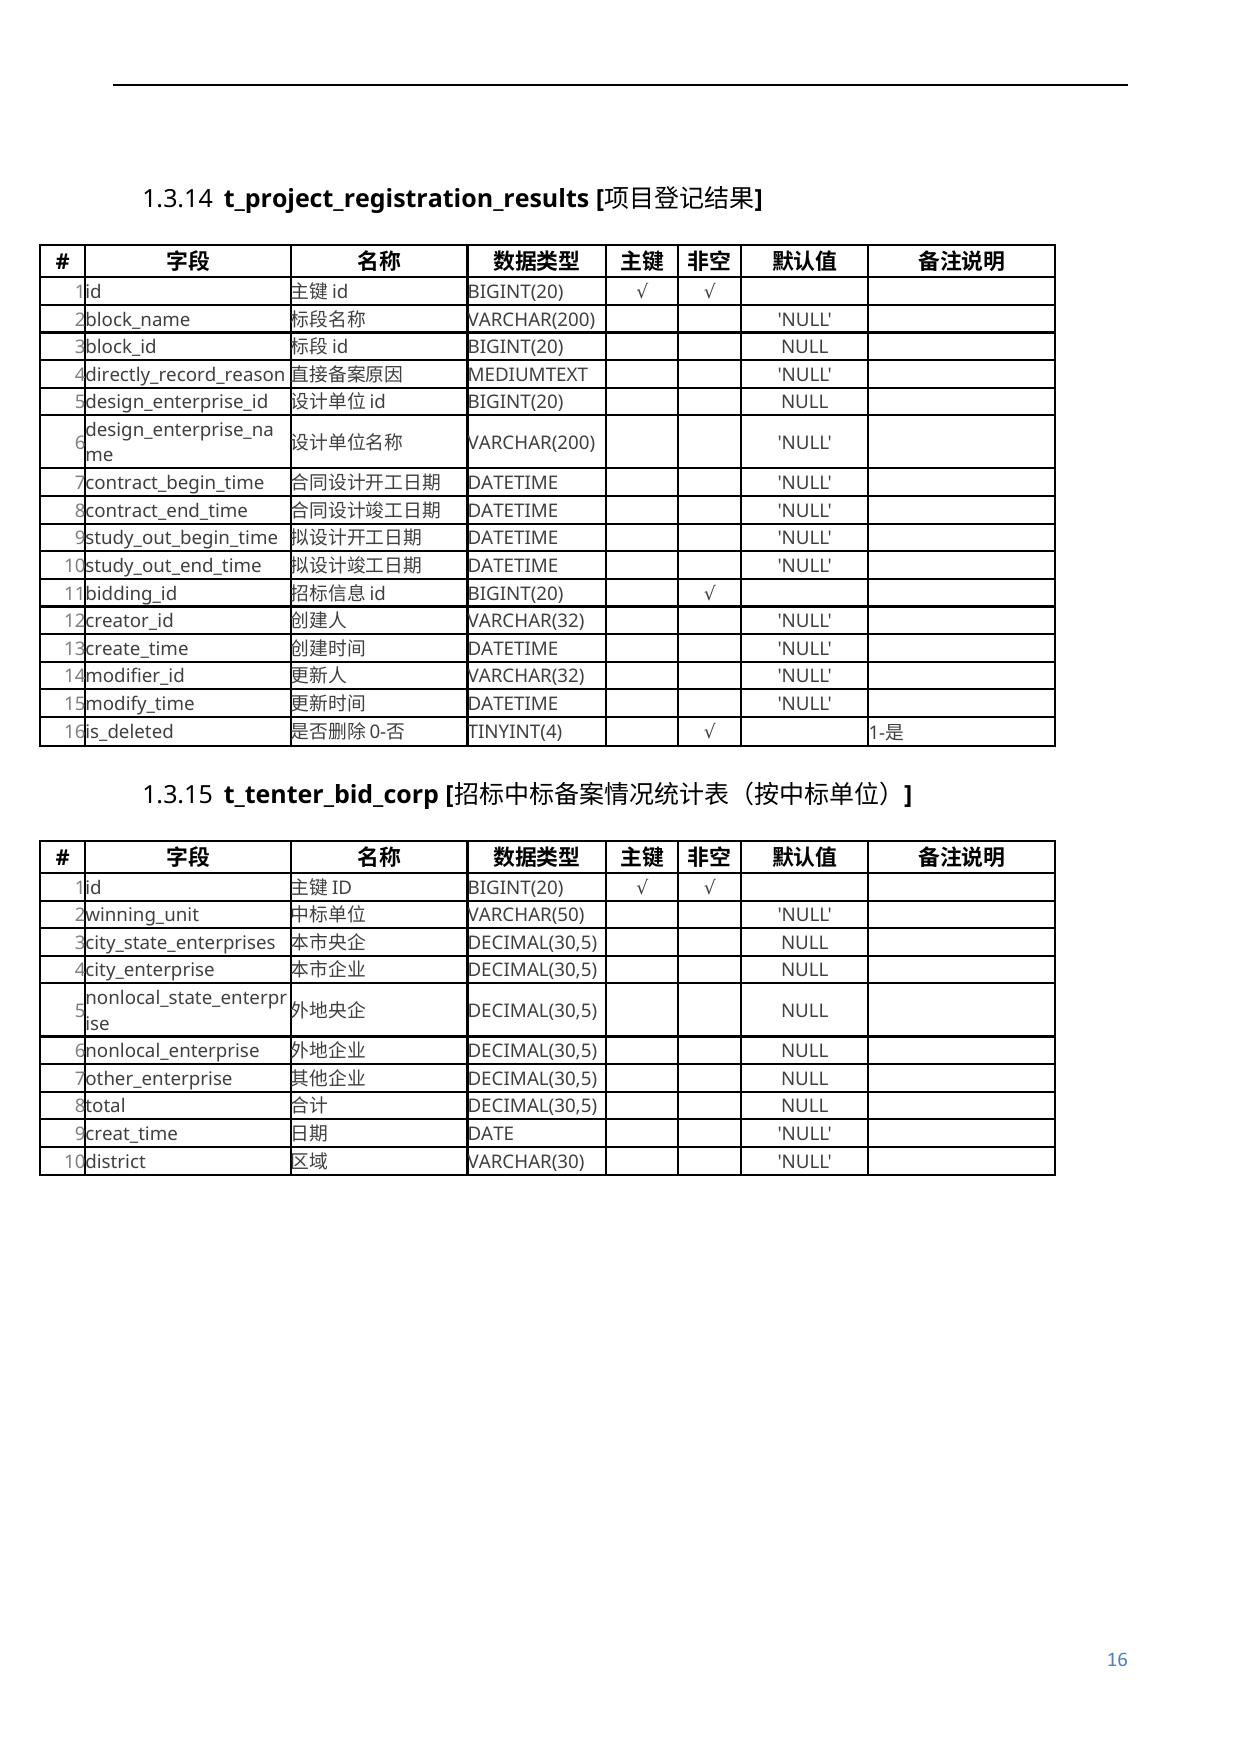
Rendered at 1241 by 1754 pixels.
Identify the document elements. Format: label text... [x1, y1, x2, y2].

table_cell [607, 690, 677, 716]
table_cell [607, 580, 677, 605]
table_cell [869, 306, 1054, 331]
table_cell NULL [742, 929, 867, 955]
table_cell [869, 580, 1054, 605]
table_cell [869, 874, 1054, 899]
table_cell 1 [41, 278, 84, 304]
table_cell [869, 1038, 1054, 1063]
table_cell √ [607, 278, 677, 304]
table_cell [869, 361, 1054, 387]
table_cell 14 [41, 663, 84, 688]
table_cell 6 [41, 1038, 84, 1063]
table_header 默认值 [742, 842, 867, 872]
table_cell BIGINT(20) [469, 334, 605, 359]
table_cell [679, 902, 740, 927]
table_cell 合计 [292, 1093, 466, 1118]
table_cell modifier_id [86, 663, 290, 688]
table_cell 'NULL' [742, 306, 867, 331]
table_cell BIGINT(20) [469, 389, 605, 414]
table_cell 10 [41, 552, 84, 578]
table_cell 2 [41, 902, 84, 927]
table_cell [869, 389, 1054, 414]
table_cell DECIMAL(30,5) [469, 1038, 605, 1063]
table_cell 区域 [292, 1148, 466, 1173]
table_cell city_enterprise [86, 957, 290, 982]
table_cell id [86, 278, 290, 304]
table_header 非空 [679, 842, 740, 872]
table_cell 创建时间 [292, 635, 466, 661]
table_cell [607, 608, 677, 633]
table_cell directly_record_reason [86, 361, 290, 387]
table_cell [742, 580, 867, 605]
table_cell DECIMAL(30,5) [469, 1065, 605, 1091]
table_cell DECIMAL(30,5) [469, 929, 605, 955]
table_cell [607, 1148, 677, 1173]
table_cell [742, 278, 867, 304]
table_cell winning_unit [86, 902, 290, 927]
table_cell DATE [469, 1120, 605, 1146]
table_cell [679, 929, 740, 955]
table_cell VARCHAR(50) [469, 902, 605, 927]
table_cell city_state_enterprises [86, 929, 290, 955]
table_cell 直接备案原因 [292, 361, 466, 387]
table_cell [869, 663, 1054, 688]
table_cell [869, 635, 1054, 661]
table_cell [679, 306, 740, 331]
table_cell [607, 1093, 677, 1118]
table_cell [679, 334, 740, 359]
subtitle t_project_registration_results [项目登记结果] [142, 164, 1128, 232]
table_cell [607, 984, 677, 1035]
table_cell DATETIME [469, 525, 605, 550]
table_cell 'NULL' [742, 497, 867, 522]
table_cell [679, 957, 740, 982]
table_cell contract_begin_time [86, 469, 290, 495]
table_cell [607, 718, 677, 745]
table_cell √ [607, 874, 677, 899]
table_cell other_enterprise [86, 1065, 290, 1091]
table_cell [679, 663, 740, 688]
table_cell [607, 306, 677, 331]
table_cell [607, 902, 677, 927]
table_cell [869, 497, 1054, 522]
table_cell [869, 1120, 1054, 1146]
table_cell 更新时间 [292, 690, 466, 716]
table_cell [869, 416, 1054, 467]
table_header 数据类型 [469, 842, 605, 872]
table_cell [679, 469, 740, 495]
table_header 主键 [607, 246, 677, 276]
table_cell [607, 525, 677, 550]
table_header 备注说明 [869, 842, 1054, 872]
table_cell 'NULL' [742, 1148, 867, 1173]
table_cell VARCHAR(32) [469, 608, 605, 633]
table_cell 本市企业 [292, 957, 466, 982]
table_cell DATETIME [469, 552, 605, 578]
table_cell 'NULL' [742, 690, 867, 716]
table_cell [607, 1065, 677, 1091]
table_cell 'NULL' [742, 608, 867, 633]
table_cell 主键ID [292, 874, 466, 899]
table_cell study_out_begin_time [86, 525, 290, 550]
table_header 主键 [607, 842, 677, 872]
table_cell design_enterprise_id [86, 389, 290, 414]
table_cell design_enterprise_name [86, 416, 290, 467]
table_cell [679, 1093, 740, 1118]
table_cell VARCHAR(32) [469, 663, 605, 688]
table_cell 日期 [292, 1120, 466, 1146]
table_cell 12 [41, 608, 84, 633]
table_cell [869, 334, 1054, 359]
table_cell NULL [742, 389, 867, 414]
table_cell block_id [86, 334, 290, 359]
table_cell [607, 334, 677, 359]
table_cell [679, 635, 740, 661]
table_cell [869, 984, 1054, 1035]
table_cell 'NULL' [742, 902, 867, 927]
table_cell [869, 469, 1054, 495]
table_cell [607, 416, 677, 467]
table_cell [607, 1120, 677, 1146]
table_cell modify_time [86, 690, 290, 716]
table_cell DECIMAL(30,5) [469, 984, 605, 1035]
table_cell total [86, 1093, 290, 1118]
table_cell 招标信息id [292, 580, 466, 605]
table_cell [679, 416, 740, 467]
table_cell nonlocal_state_enterprise [86, 984, 290, 1035]
table_cell 15 [41, 690, 84, 716]
table_cell 7 [41, 469, 84, 495]
table_cell 6 [41, 416, 84, 467]
table_cell NULL [742, 1093, 867, 1118]
table_cell [869, 1065, 1054, 1091]
table_cell [869, 525, 1054, 550]
table_cell create_time [86, 635, 290, 661]
table_cell MEDIUMTEXT [469, 361, 605, 387]
table_cell 13 [41, 635, 84, 661]
table_cell VARCHAR(30) [469, 1148, 605, 1173]
table_cell 4 [41, 361, 84, 387]
table_cell VARCHAR(200) [469, 416, 605, 467]
table_cell BIGINT(20) [469, 278, 605, 304]
table_cell 'NULL' [742, 525, 867, 550]
table_cell 2 [41, 306, 84, 331]
table_header 名称 [292, 842, 466, 872]
table_header # [41, 246, 84, 276]
table_cell [679, 389, 740, 414]
table_cell DECIMAL(30,5) [469, 1093, 605, 1118]
table_cell [742, 874, 867, 899]
table_cell 是否删除0-否 [292, 718, 466, 745]
table_cell [869, 957, 1054, 982]
table_cell NULL [742, 984, 867, 1035]
table_cell TINYINT(4) [469, 718, 605, 745]
table_cell √ [679, 580, 740, 605]
table_cell [869, 902, 1054, 927]
table_cell 16 [41, 718, 84, 745]
table_cell is_deleted [86, 718, 290, 745]
table_cell 设计单位名称 [292, 416, 466, 467]
table_cell 合同设计竣工日期 [292, 497, 466, 522]
table_cell 10 [41, 1148, 84, 1173]
table_cell 标段名称 [292, 306, 466, 331]
table_cell [679, 608, 740, 633]
table_cell 本市央企 [292, 929, 466, 955]
table_cell [679, 1120, 740, 1146]
table_cell VARCHAR(200) [469, 306, 605, 331]
table_cell 主键id [292, 278, 466, 304]
table_cell 11 [41, 580, 84, 605]
table_cell bidding_id [86, 580, 290, 605]
table_cell 'NULL' [742, 469, 867, 495]
table_cell creator_id [86, 608, 290, 633]
table_cell 9 [41, 1120, 84, 1146]
table_cell [679, 497, 740, 522]
table_cell DATETIME [469, 635, 605, 661]
table_cell 5 [41, 389, 84, 414]
table_cell BIGINT(20) [469, 874, 605, 899]
table_cell 8 [41, 497, 84, 522]
table_header 默认值 [742, 246, 867, 276]
table_cell 合同设计开工日期 [292, 469, 466, 495]
table_cell [607, 497, 677, 522]
table_cell 外地央企 [292, 984, 466, 1035]
table_cell [869, 929, 1054, 955]
table_cell √ [679, 718, 740, 745]
table_cell [869, 552, 1054, 578]
table_cell NULL [742, 334, 867, 359]
table_header 数据类型 [469, 246, 605, 276]
table_cell 拟设计开工日期 [292, 525, 466, 550]
table_cell 3 [41, 334, 84, 359]
table_cell [607, 635, 677, 661]
table_header 名称 [292, 246, 466, 276]
table_header # [41, 842, 84, 872]
table_cell [607, 957, 677, 982]
table_header 字段 [86, 246, 290, 276]
table_cell [679, 1148, 740, 1173]
table_cell 'NULL' [742, 663, 867, 688]
table_cell 标段id [292, 334, 466, 359]
table_cell nonlocal_enterprise [86, 1038, 290, 1063]
table_cell NULL [742, 1038, 867, 1063]
table_cell [679, 1038, 740, 1063]
table_cell NULL [742, 1065, 867, 1091]
table_cell 'NULL' [742, 416, 867, 467]
subtitle t_tenter_bid_corp [招标中标备案情况统计表（按中标单位）] [142, 759, 1128, 827]
table_cell [679, 1065, 740, 1091]
table_cell √ [679, 874, 740, 899]
table_cell [679, 690, 740, 716]
table_cell 5 [41, 984, 84, 1035]
table_cell 'NULL' [742, 1120, 867, 1146]
table_cell [869, 278, 1054, 304]
table_cell study_out_end_time [86, 552, 290, 578]
table_cell √ [679, 278, 740, 304]
table_cell creat_time [86, 1120, 290, 1146]
table_cell BIGINT(20) [469, 580, 605, 605]
table_cell [679, 361, 740, 387]
table_cell 'NULL' [742, 552, 867, 578]
table_cell 外地企业 [292, 1038, 466, 1063]
table_cell 'NULL' [742, 361, 867, 387]
table_cell id [86, 874, 290, 899]
table_cell 设计单位id [292, 389, 466, 414]
table_cell 9 [41, 525, 84, 550]
table_cell [869, 608, 1054, 633]
table_cell 3 [41, 929, 84, 955]
table_cell [869, 690, 1054, 716]
table_cell 其他企业 [292, 1065, 466, 1091]
table_cell 8 [41, 1093, 84, 1118]
table_cell [607, 469, 677, 495]
table_cell NULL [742, 957, 867, 982]
table_cell 创建人 [292, 608, 466, 633]
table_cell [607, 389, 677, 414]
table_header 备注说明 [869, 246, 1054, 276]
table_cell [869, 1148, 1054, 1173]
table_cell 7 [41, 1065, 84, 1091]
table_cell 4 [41, 957, 84, 982]
table_cell 更新人 [292, 663, 466, 688]
table_cell district [86, 1148, 290, 1173]
table_cell [679, 552, 740, 578]
table_cell 中标单位 [292, 902, 466, 927]
table_cell 'NULL' [742, 635, 867, 661]
table_cell [607, 663, 677, 688]
table_cell 1 [41, 874, 84, 899]
table_cell [869, 1093, 1054, 1118]
table_cell block_name [86, 306, 290, 331]
table_cell [607, 929, 677, 955]
table_cell DATETIME [469, 690, 605, 716]
table_cell [679, 984, 740, 1035]
table_cell [679, 525, 740, 550]
table_cell [742, 718, 867, 745]
table_cell DATETIME [469, 497, 605, 522]
table_cell 1-是 [869, 718, 1054, 745]
table_header 非空 [679, 246, 740, 276]
table_cell DATETIME [469, 469, 605, 495]
table_cell 拟设计竣工日期 [292, 552, 466, 578]
table_header 字段 [86, 842, 290, 872]
table_cell DECIMAL(30,5) [469, 957, 605, 982]
table_cell [607, 361, 677, 387]
table_cell contract_end_time [86, 497, 290, 522]
table_cell [607, 1038, 677, 1063]
table_cell [607, 552, 677, 578]
